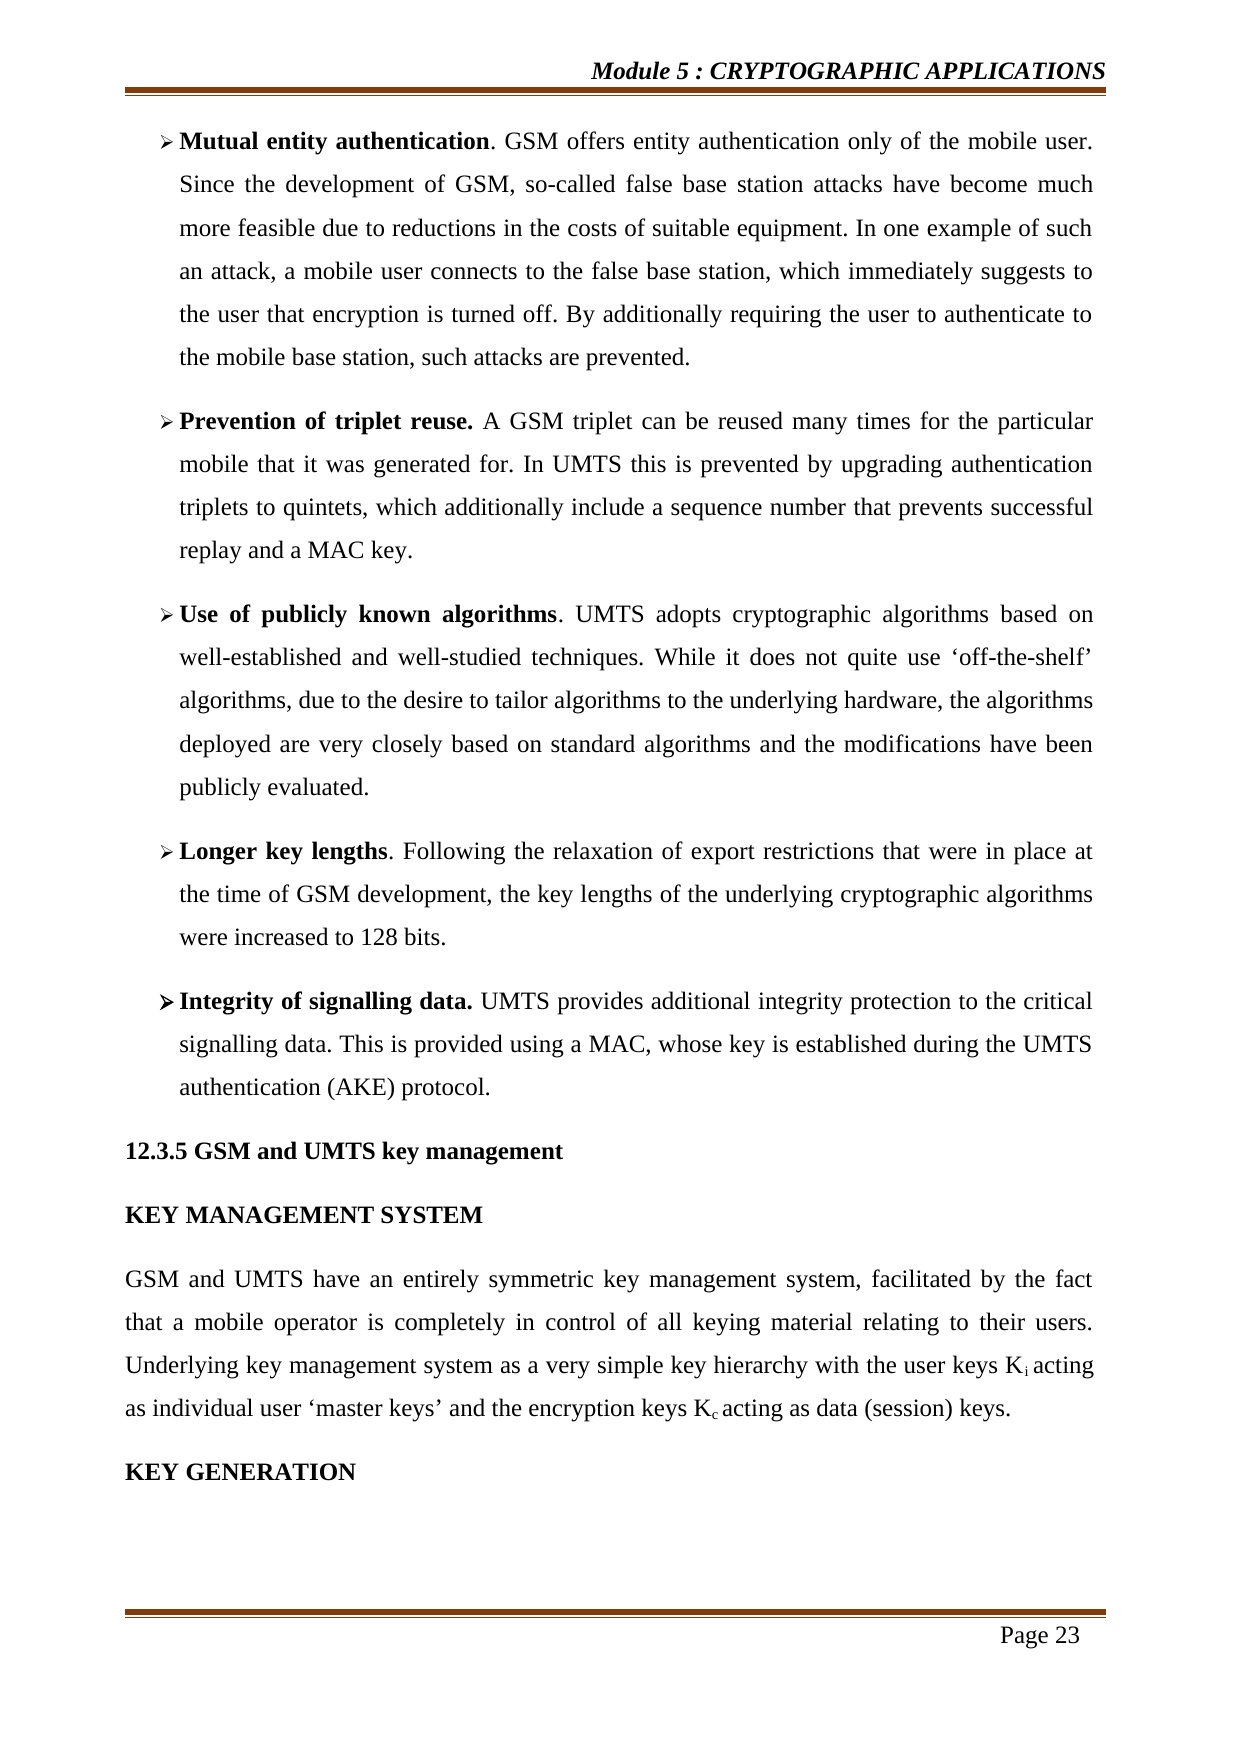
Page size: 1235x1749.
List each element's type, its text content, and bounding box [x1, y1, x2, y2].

text GSM and UMTS have an entirely symmetric key management system, facilitated by the fact that a mobile operator is completely in control of all keying material relating to their users. Underlying key management system as a very simple key hierarchy with the user keys Ki acting as individual user ‘master keys’ and the encryption keys Kc acting as data (session) keys. [125, 1264, 1094, 1422]
list Longer key lengths. Following the relaxation of export restrictions that were in place at the time of GSM development, the key lengths of the underlying cryptographic algorithms were increased to 128 bits. [159, 836, 1094, 951]
text KEY GENERATION [125, 1457, 1094, 1486]
list Prevention of triplet reuse. A GSM triplet can be reused many times for the particular mobile that it was generated for. In UMTS this is prevented by upgrading authentication triplets to quintets, which additionally include a sequence number that prevents successful replay and a MAC key. [159, 406, 1094, 564]
list Use of publicly known algorithms. UMTS adopts cryptographic algorithms based on well-established and well-studied techniques. While it does not quite use ‘off-the-shelf’ algorithms, due to the desire to tailor algorithms to the underlying hardware, the algorithms deployed are very closely based on standard algorithms and the modifications have been publicly evaluated. [159, 599, 1094, 801]
text KEY MANAGEMENT SYSTEM [125, 1200, 1094, 1229]
list Integrity of signalling data. UMTS provides additional integrity protection to the critical signalling data. This is provided using a MAC, whose key is established during the UMTS authentication (AKE) protocol. [159, 986, 1094, 1101]
list Mutual entity authentication. GSM offers entity authentication only of the mobile user. Since the development of GSM, so-called false base station attacks have become much more feasible due to reductions in the costs of suitable equipment. In one example of such an attack, a mobile user connects to the false base station, which immediately suggests to the user that encryption is turned off. By additionally requiring the user to authenticate to the mobile base station, such attacks are prevented. [159, 126, 1094, 371]
text 12.3.5 GSM and UMTS key management [125, 1136, 1094, 1165]
